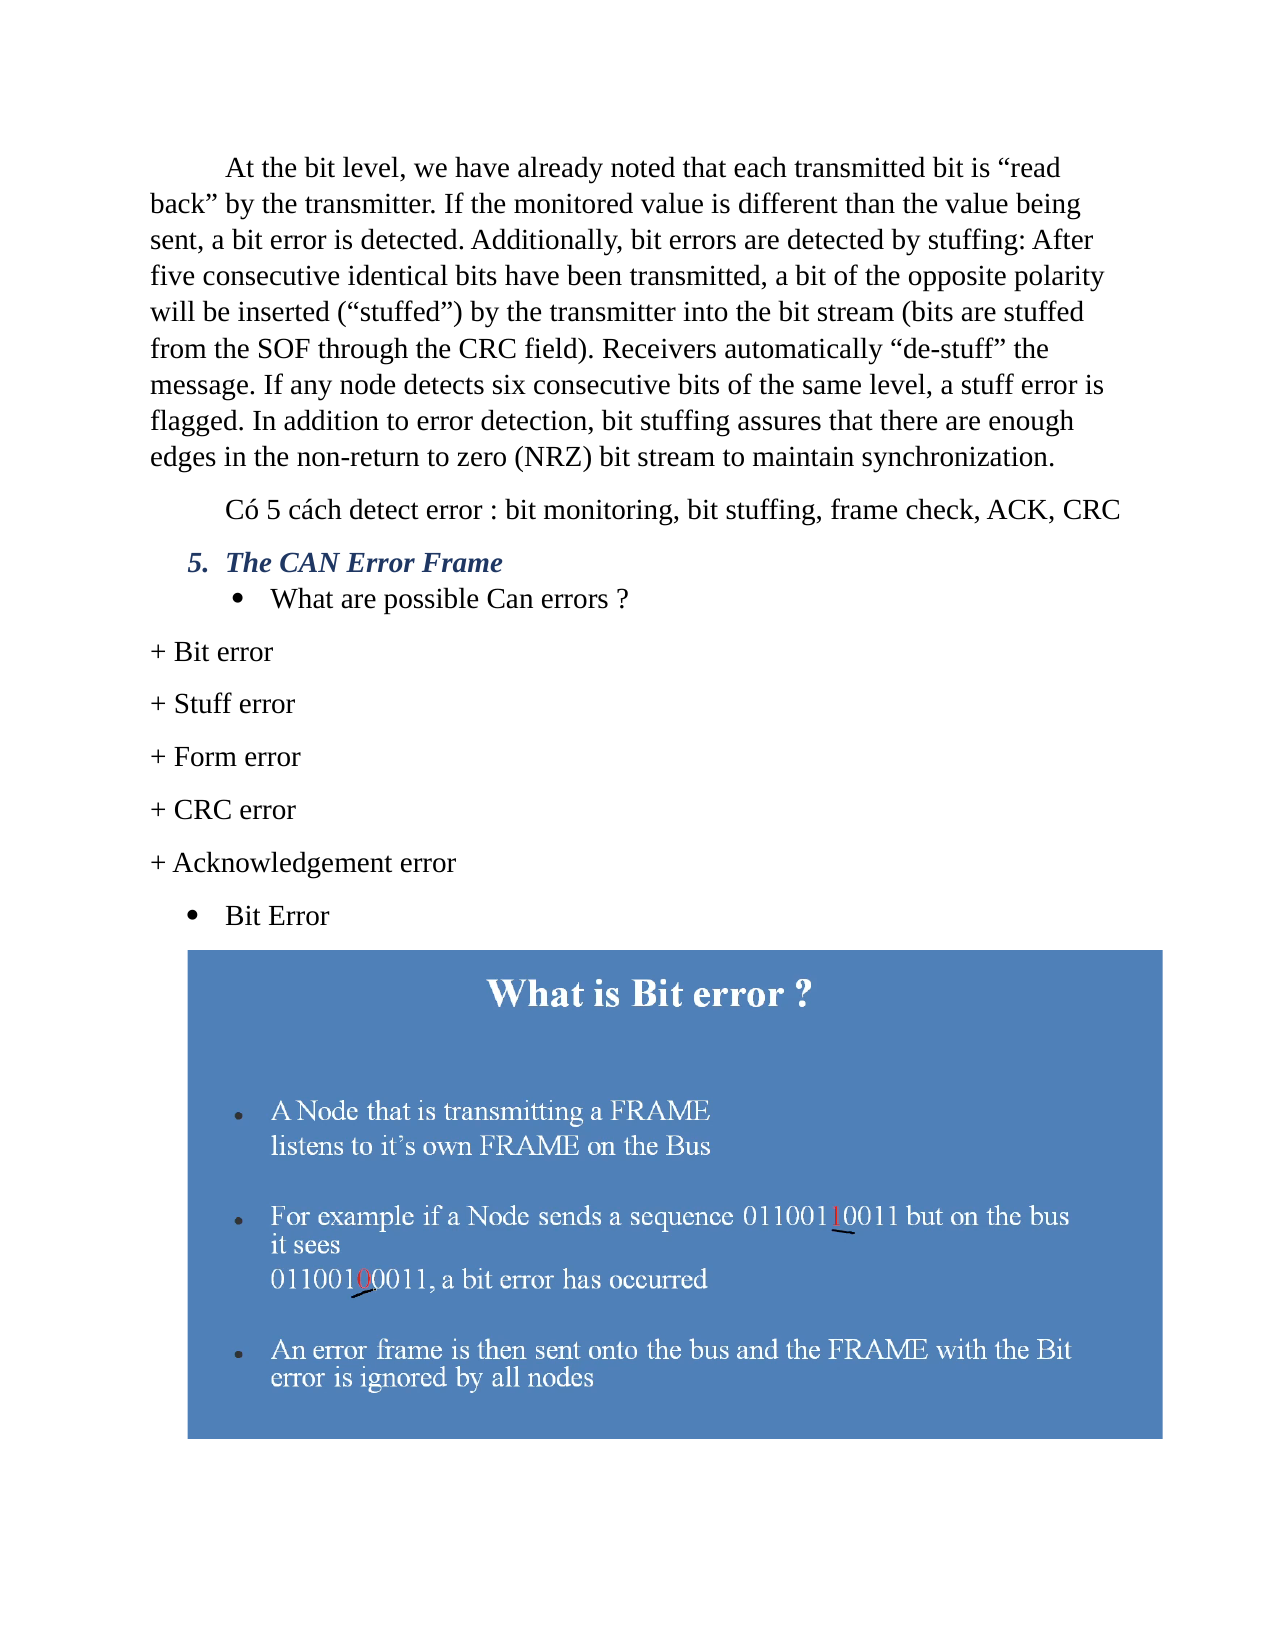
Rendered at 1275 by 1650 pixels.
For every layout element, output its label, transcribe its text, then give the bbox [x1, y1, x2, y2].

text + Stuff error [150, 687, 1125, 720]
picture [187, 950, 1163, 1439]
subtitle The CAN Error Frame [187, 545, 1125, 578]
text At the bit level, we have already noted that each transmitted bit is “read back” by the transmitter. If the monitored value is different than the value being sent, a bit error is detected. Additionally, bit errors are detected by stuffing: After five consecutive identical bits have been transmitted, a bit of the opposite polarity will be inserted (“stuffed”) by the transmitter into the bit stream (bits are stuffed from the SOF through the CRC field). Receivers automatically “de-stuff” the message. If any node detects six consecutive bits of the same level, a stuff error is flagged. In addition to error detection, bit stuffing assures that there are enough edges in the non-return to zero (NRZ) bit stream to maintain synchronization. [150, 150, 1125, 473]
text + CRC error [150, 792, 1125, 826]
text + Form error [150, 739, 1125, 773]
list Bit Error [187, 898, 1125, 932]
text + Bit error [150, 634, 1125, 667]
list What are possible Can errors ? [233, 581, 1125, 614]
text + Acknowledgement error [150, 845, 1125, 879]
text Có 5 cách detect error : bit monitoring, bit stuffing, frame check, ACK, CRC [150, 492, 1125, 526]
